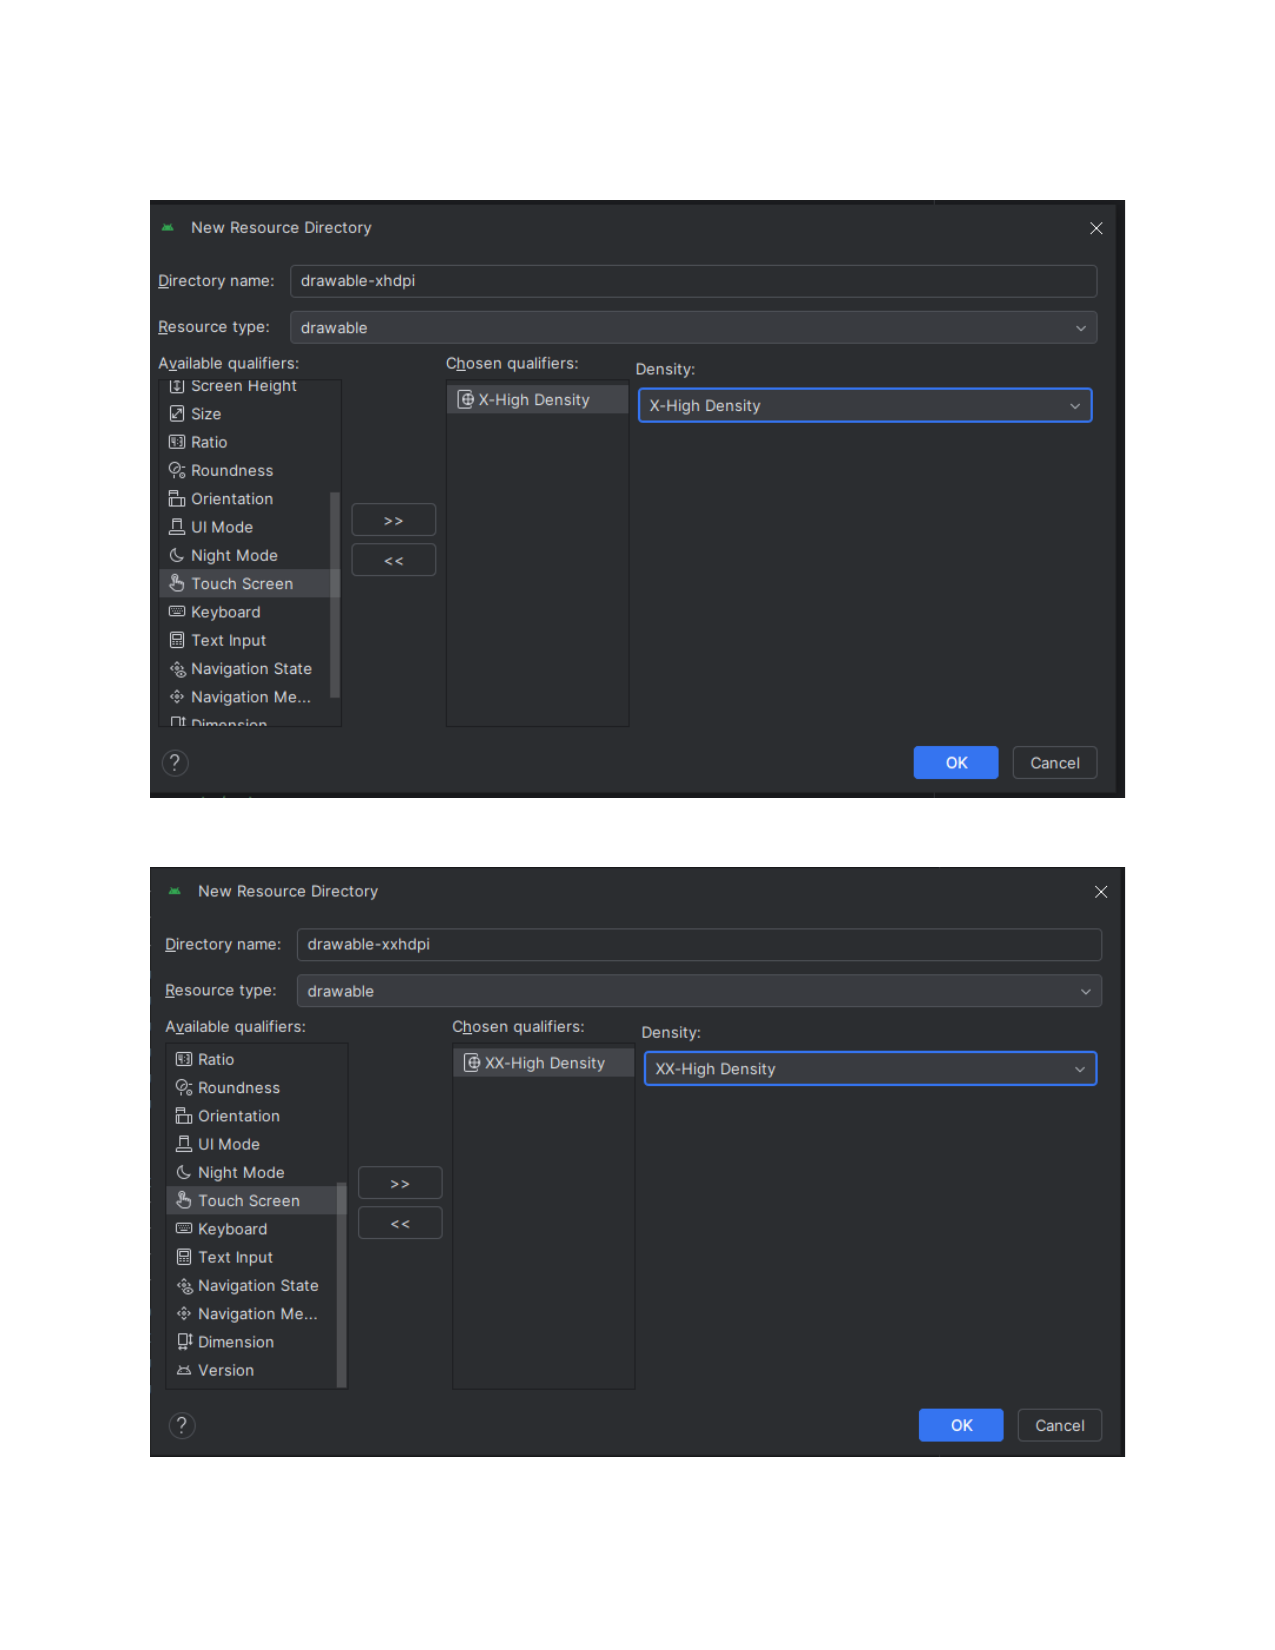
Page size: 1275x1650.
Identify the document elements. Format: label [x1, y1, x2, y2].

picture [150, 867, 1125, 1457]
picture [150, 200, 1125, 798]
